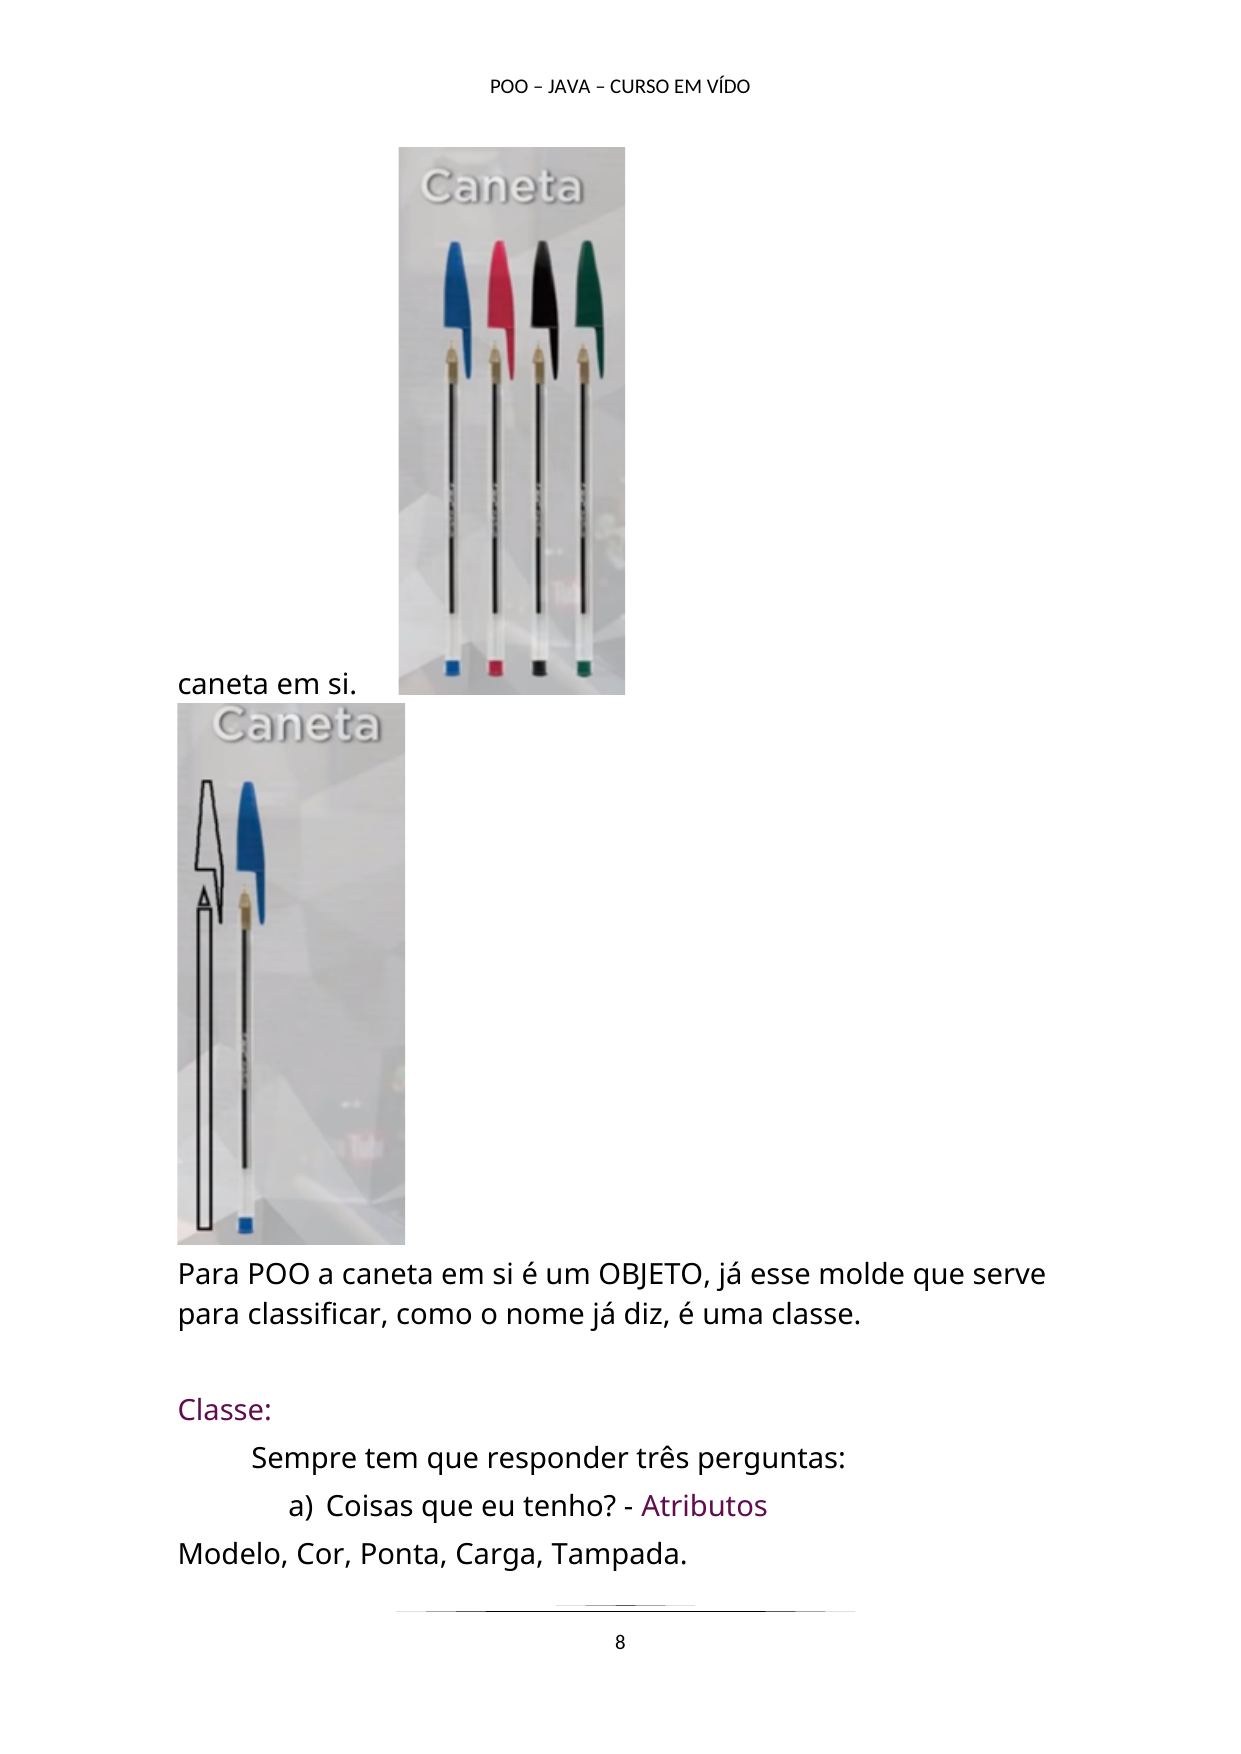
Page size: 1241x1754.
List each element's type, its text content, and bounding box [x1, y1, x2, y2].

list Coisas que eu tenho? - Atributos [288, 1485, 1063, 1525]
text Sempre tem que responder três perguntas: [177, 1437, 1063, 1477]
picture [177, 703, 406, 1245]
text Modelo, Cor, Ponta, Carga, Tampada. [177, 1533, 1063, 1573]
picture [398, 147, 625, 695]
text Para POO a caneta em si é um OBJETO, já esse molde que serve para classificar, como o nome já diz, é uma classe. [177, 1253, 1063, 1333]
text Classe: [177, 1389, 1063, 1429]
